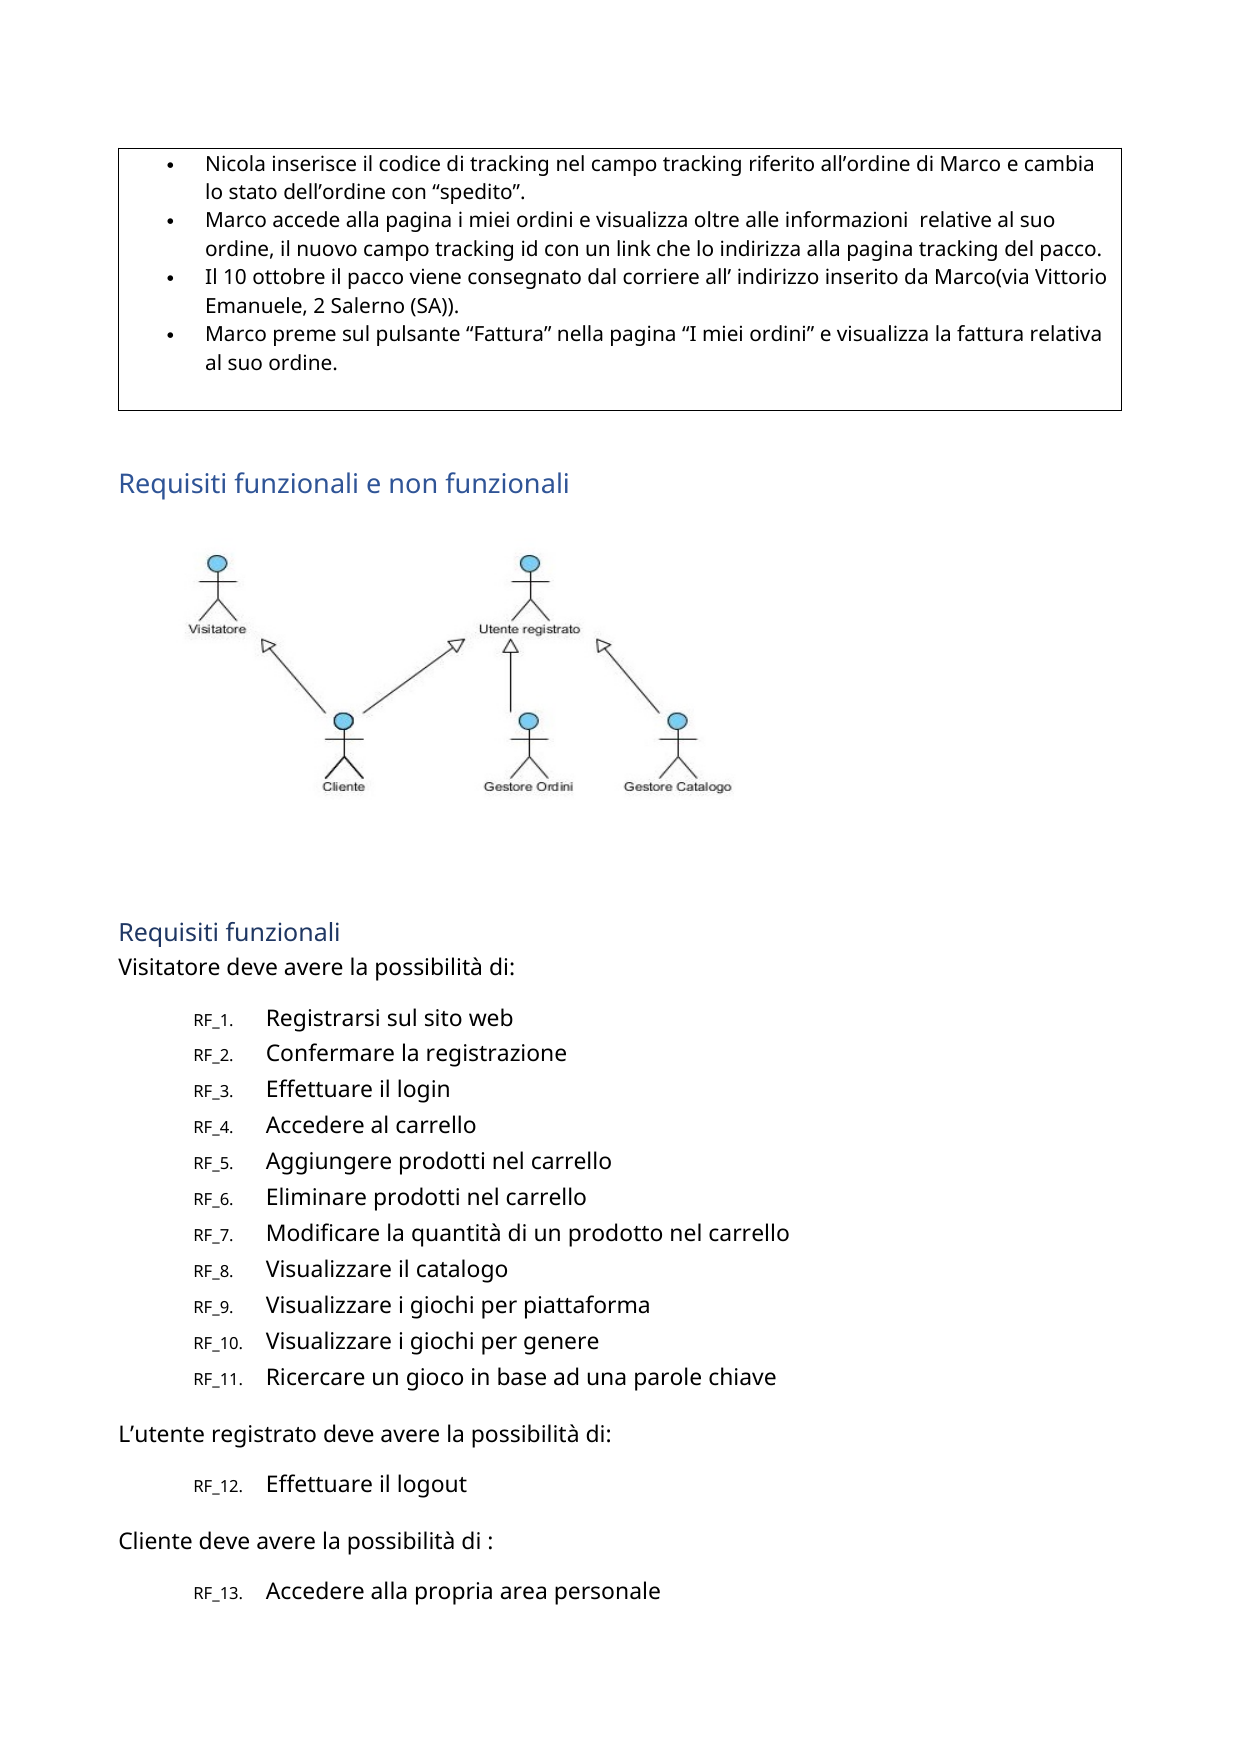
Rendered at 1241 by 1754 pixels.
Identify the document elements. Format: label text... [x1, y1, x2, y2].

list Effettuare il logout [193, 1468, 1122, 1499]
picture [155, 504, 814, 855]
subtitle Requisiti funzionali e non funzionali [118, 465, 1122, 502]
list Eliminare prodotti nel carrello [193, 1181, 1122, 1212]
text L’utente registrato deve avere la possibilità di: [118, 1418, 1122, 1449]
text Visitatore deve avere la possibilità di: [118, 951, 1122, 982]
list Accedere alla propria area personale [193, 1575, 1122, 1606]
text Cliente deve avere la possibilità di : [118, 1525, 1122, 1556]
list Aggiungere prodotti nel carrello [193, 1145, 1122, 1176]
list Accedere al carrello [193, 1109, 1122, 1141]
list Modificare la quantità di un prodotto nel carrello [193, 1217, 1122, 1248]
list Registrarsi sul sito web [193, 1001, 1122, 1033]
list Confermare la registrazione [193, 1037, 1122, 1069]
list Visualizzare i giochi per piattaforma [193, 1289, 1122, 1320]
subtitle Requisiti funzionali [118, 914, 1122, 948]
list Effettuare il login [193, 1073, 1122, 1104]
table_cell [119, 149, 1121, 410]
list Visualizzare il catalogo [193, 1253, 1122, 1284]
list Visualizzare i giochi per genere [193, 1325, 1122, 1356]
list Ricercare un gioco in base ad una parole chiave [193, 1361, 1122, 1392]
